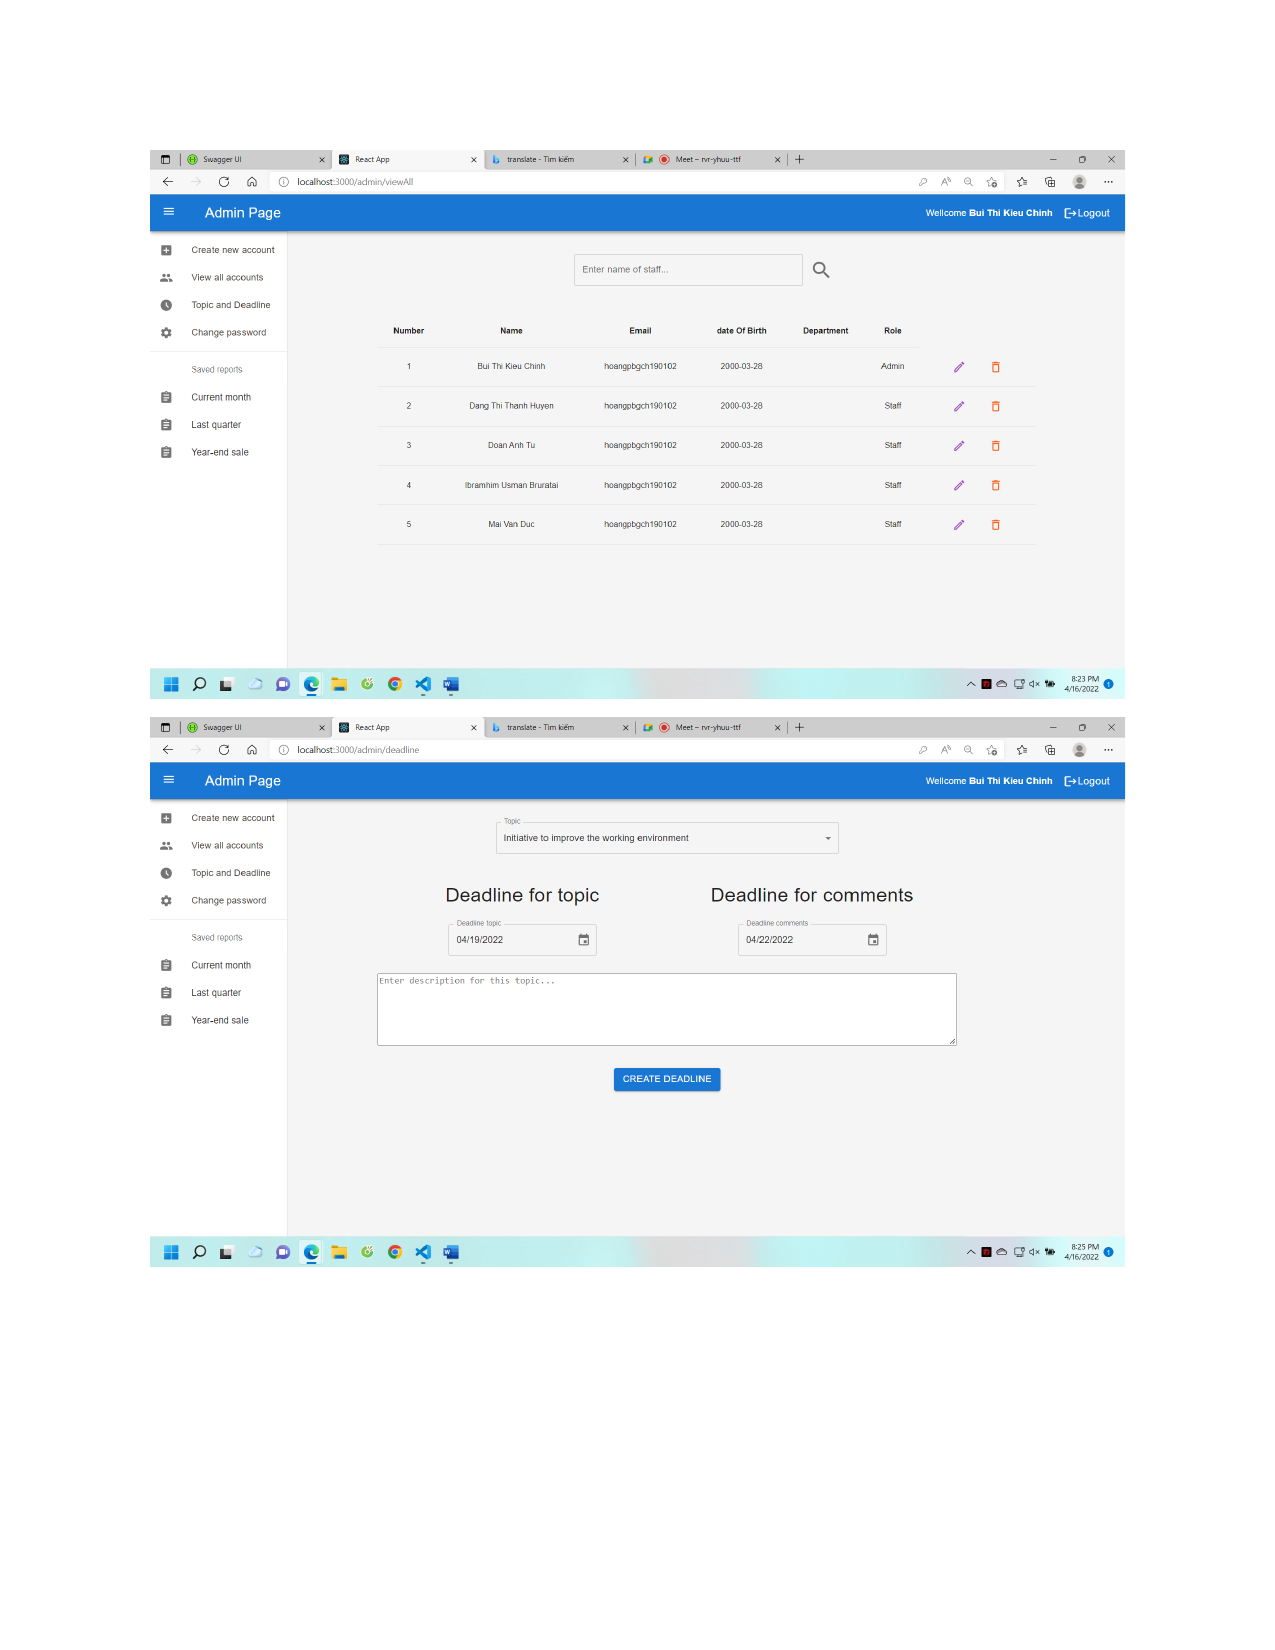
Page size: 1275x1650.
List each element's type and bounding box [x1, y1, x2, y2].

picture [150, 150, 1125, 699]
picture [150, 717, 1125, 1267]
